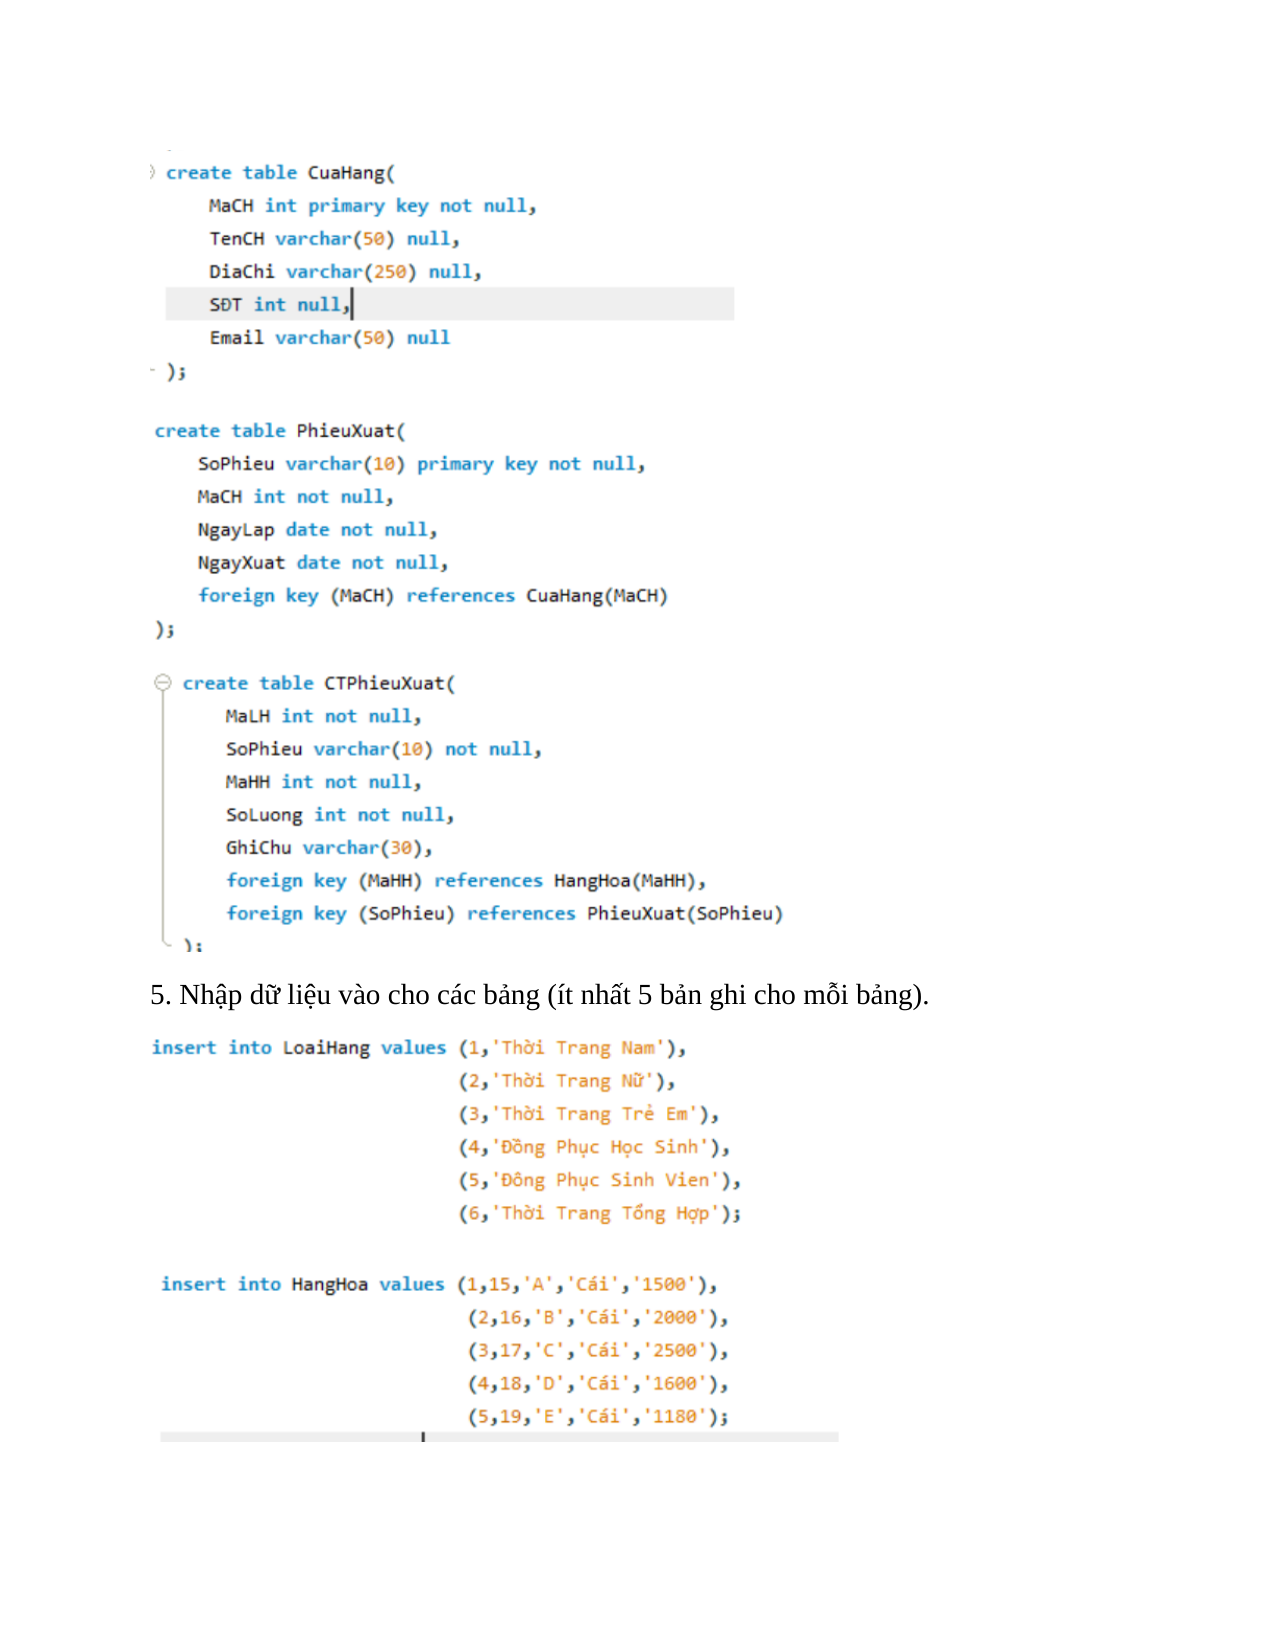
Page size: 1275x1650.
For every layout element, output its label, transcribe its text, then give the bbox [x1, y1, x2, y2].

picture [150, 150, 735, 389]
picture [150, 414, 811, 642]
picture [150, 1036, 982, 1246]
picture [150, 667, 1049, 952]
text 5. Nhập dữ liệu vào cho các bảng (ít nhất 5 bản ghi cho mỗi bảng). [150, 977, 1125, 1011]
picture [150, 1271, 839, 1442]
